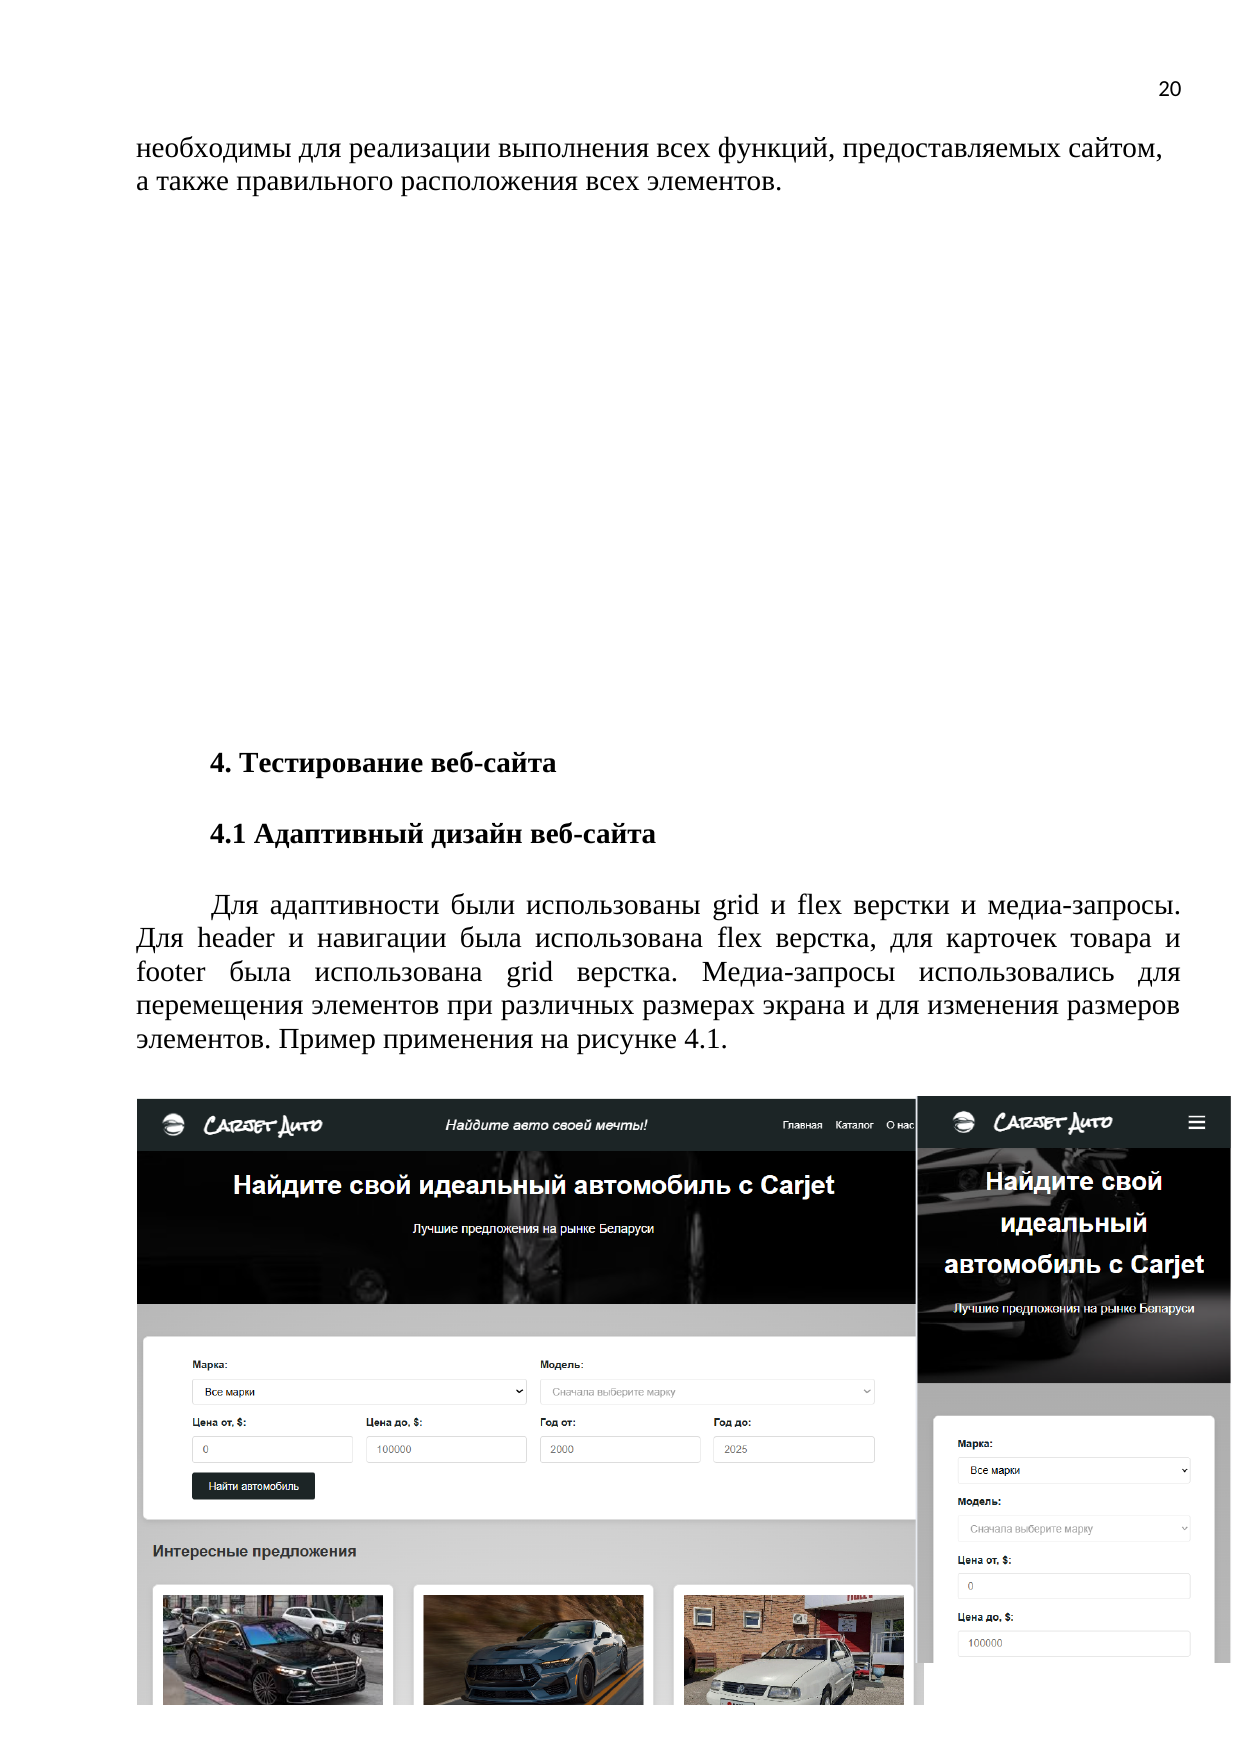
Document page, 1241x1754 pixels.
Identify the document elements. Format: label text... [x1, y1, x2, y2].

subtitle 4. Тестирование веб-сайта [136, 745, 1181, 778]
picture [137, 1096, 1232, 1704]
text Для адаптивности были использованы grid и flex верстки и медиа-запросы. Для header и навигации была использована flex верстка, для карточек товара и footer была использована grid верстка. Медиа-запросы использовались для перемещения элементов при различных размерах экрана и для изменения размеров элементов. Пример применения на рисунке 4.1. [136, 887, 1181, 1054]
subtitle 4.1 Адаптивный дизайн веб-сайта [136, 816, 1181, 849]
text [136, 130, 1181, 197]
